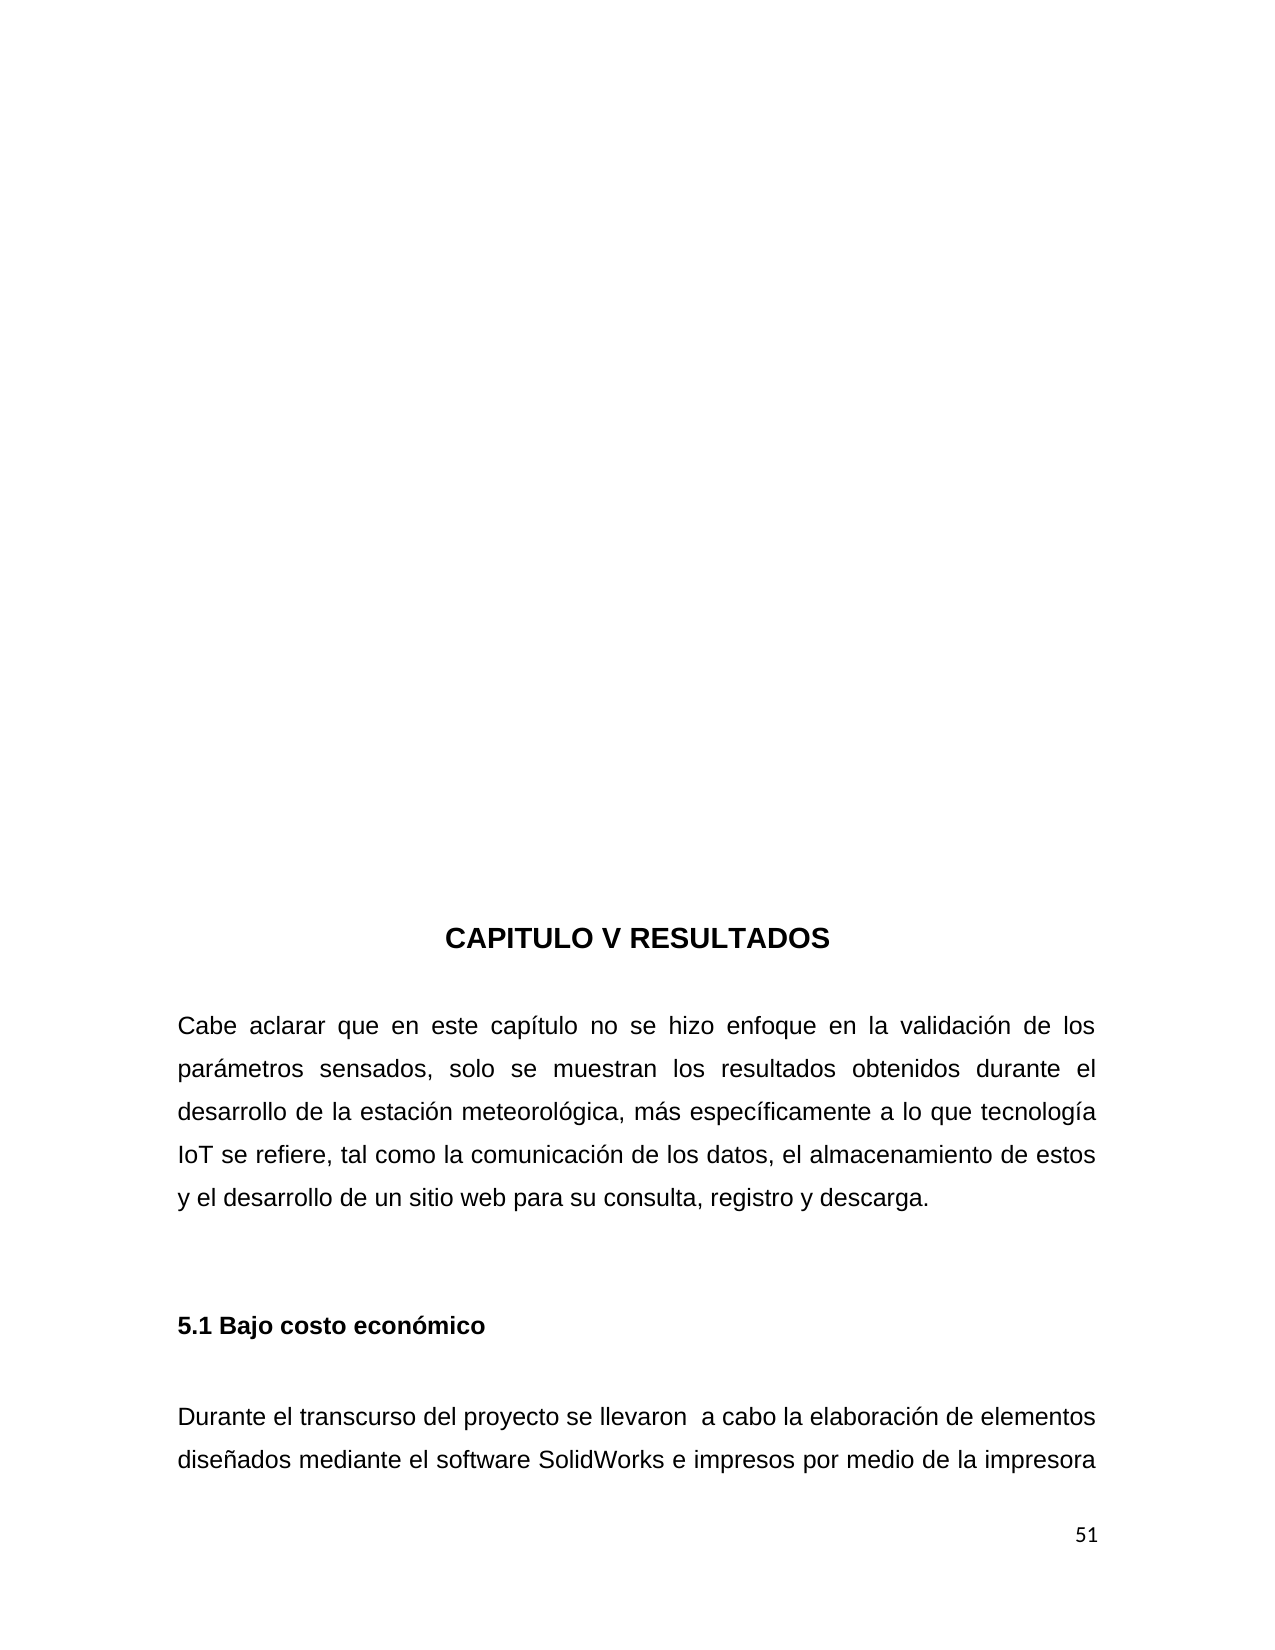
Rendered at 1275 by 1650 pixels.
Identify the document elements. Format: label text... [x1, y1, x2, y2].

text Cabe aclarar que en este capítulo no se hizo enfoque en la validación de los parámetros sensados, solo se muestran los resultados obtenidos durante el desarrollo de la estación meteorológica, más específicamente a lo que tecnología IoT se refiere, tal como la comunicación de los datos, el almacenamiento de estos y el desarrollo de un sitio web para su consulta, registro y descarga. [177, 1011, 1098, 1212]
subtitle 5.1 Bajo costo económico [177, 1311, 1098, 1387]
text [177, 1402, 1098, 1474]
subtitle CAPITULO V RESULTADOS [177, 921, 1098, 955]
